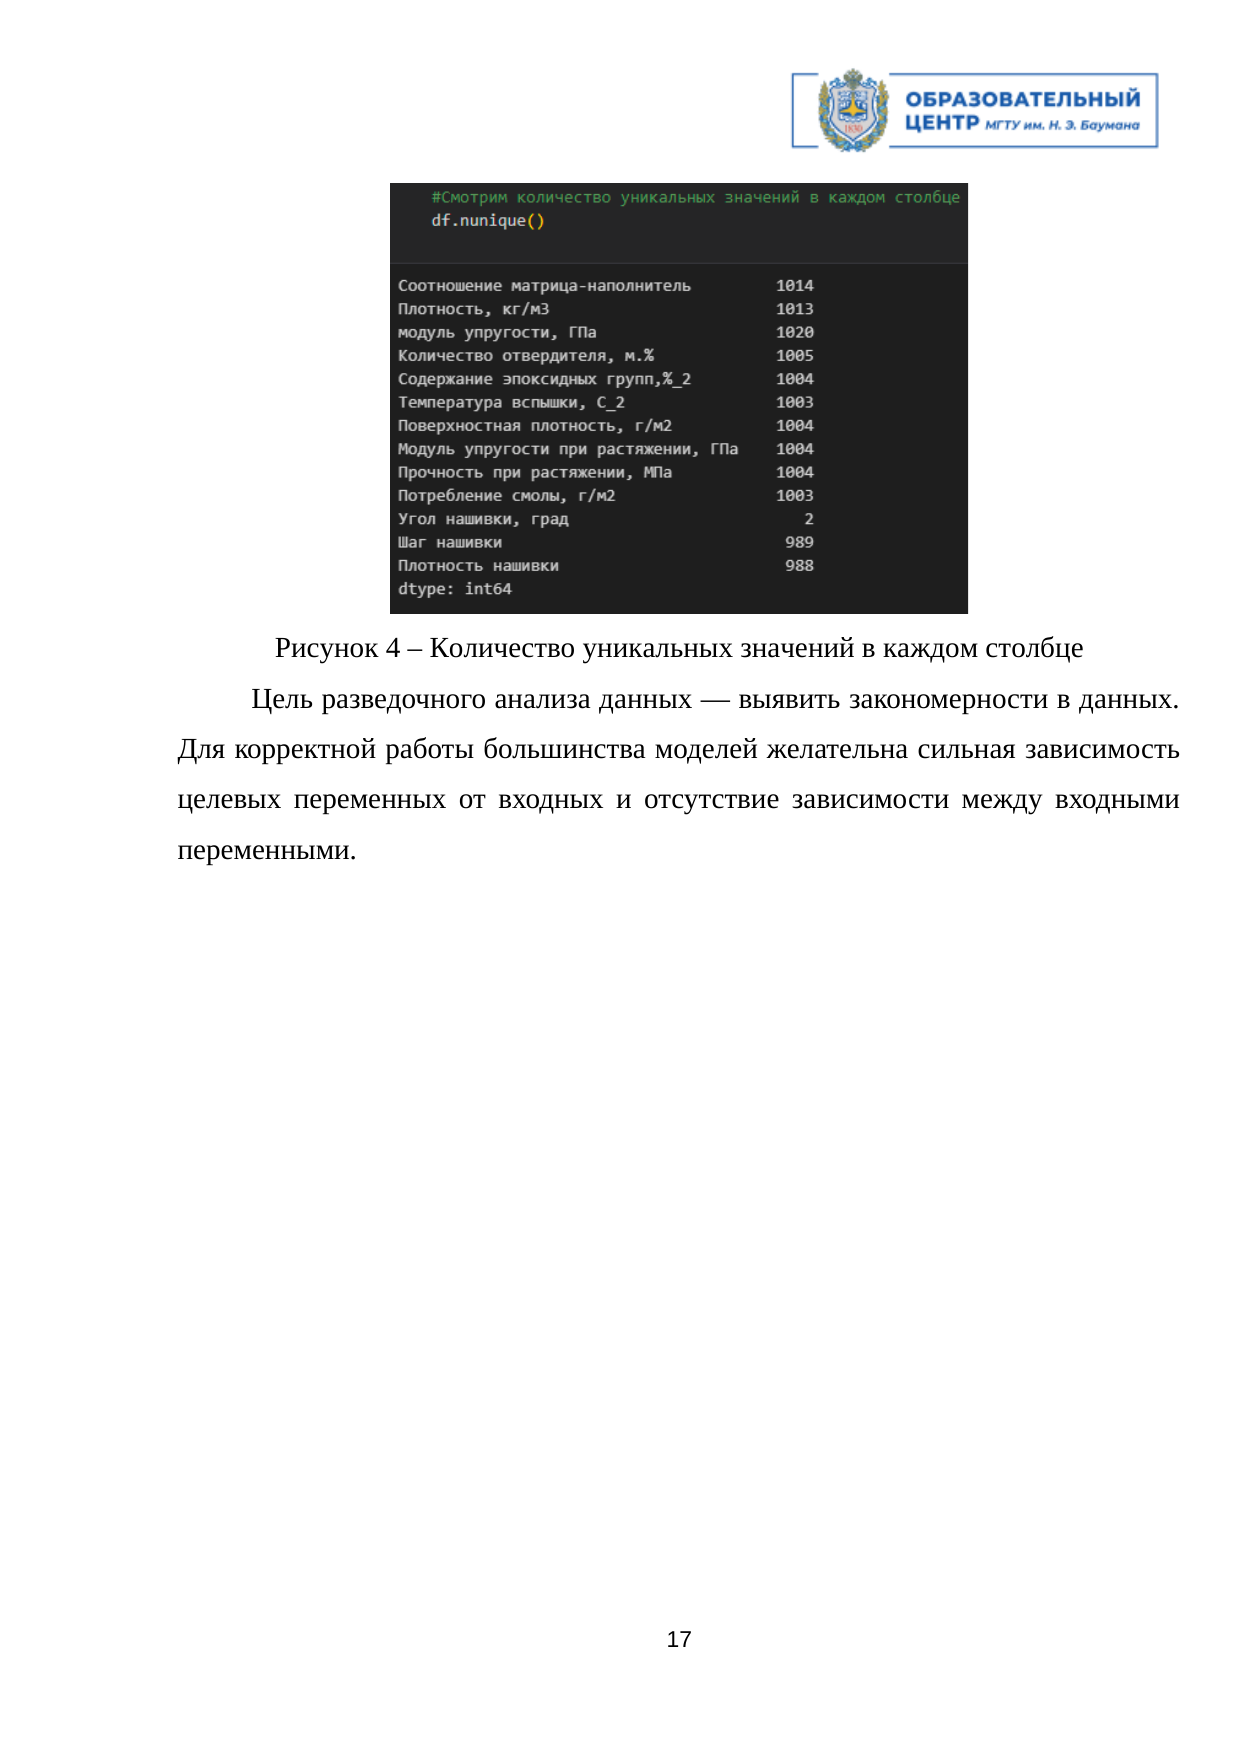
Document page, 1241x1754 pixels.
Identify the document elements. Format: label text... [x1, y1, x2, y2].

picture [390, 183, 969, 614]
picture [761, 45, 1209, 168]
text Цель разведочного анализа данных — выявить закономерности в данных. Для корректной работы большинства моделей желательна сильная зависимость целевых переменных от входных и отсутствие зависимости между входными переменными. [177, 681, 1181, 865]
text Рисунок 4 – Количество уникальных значений в каждом столбце [177, 631, 1181, 664]
